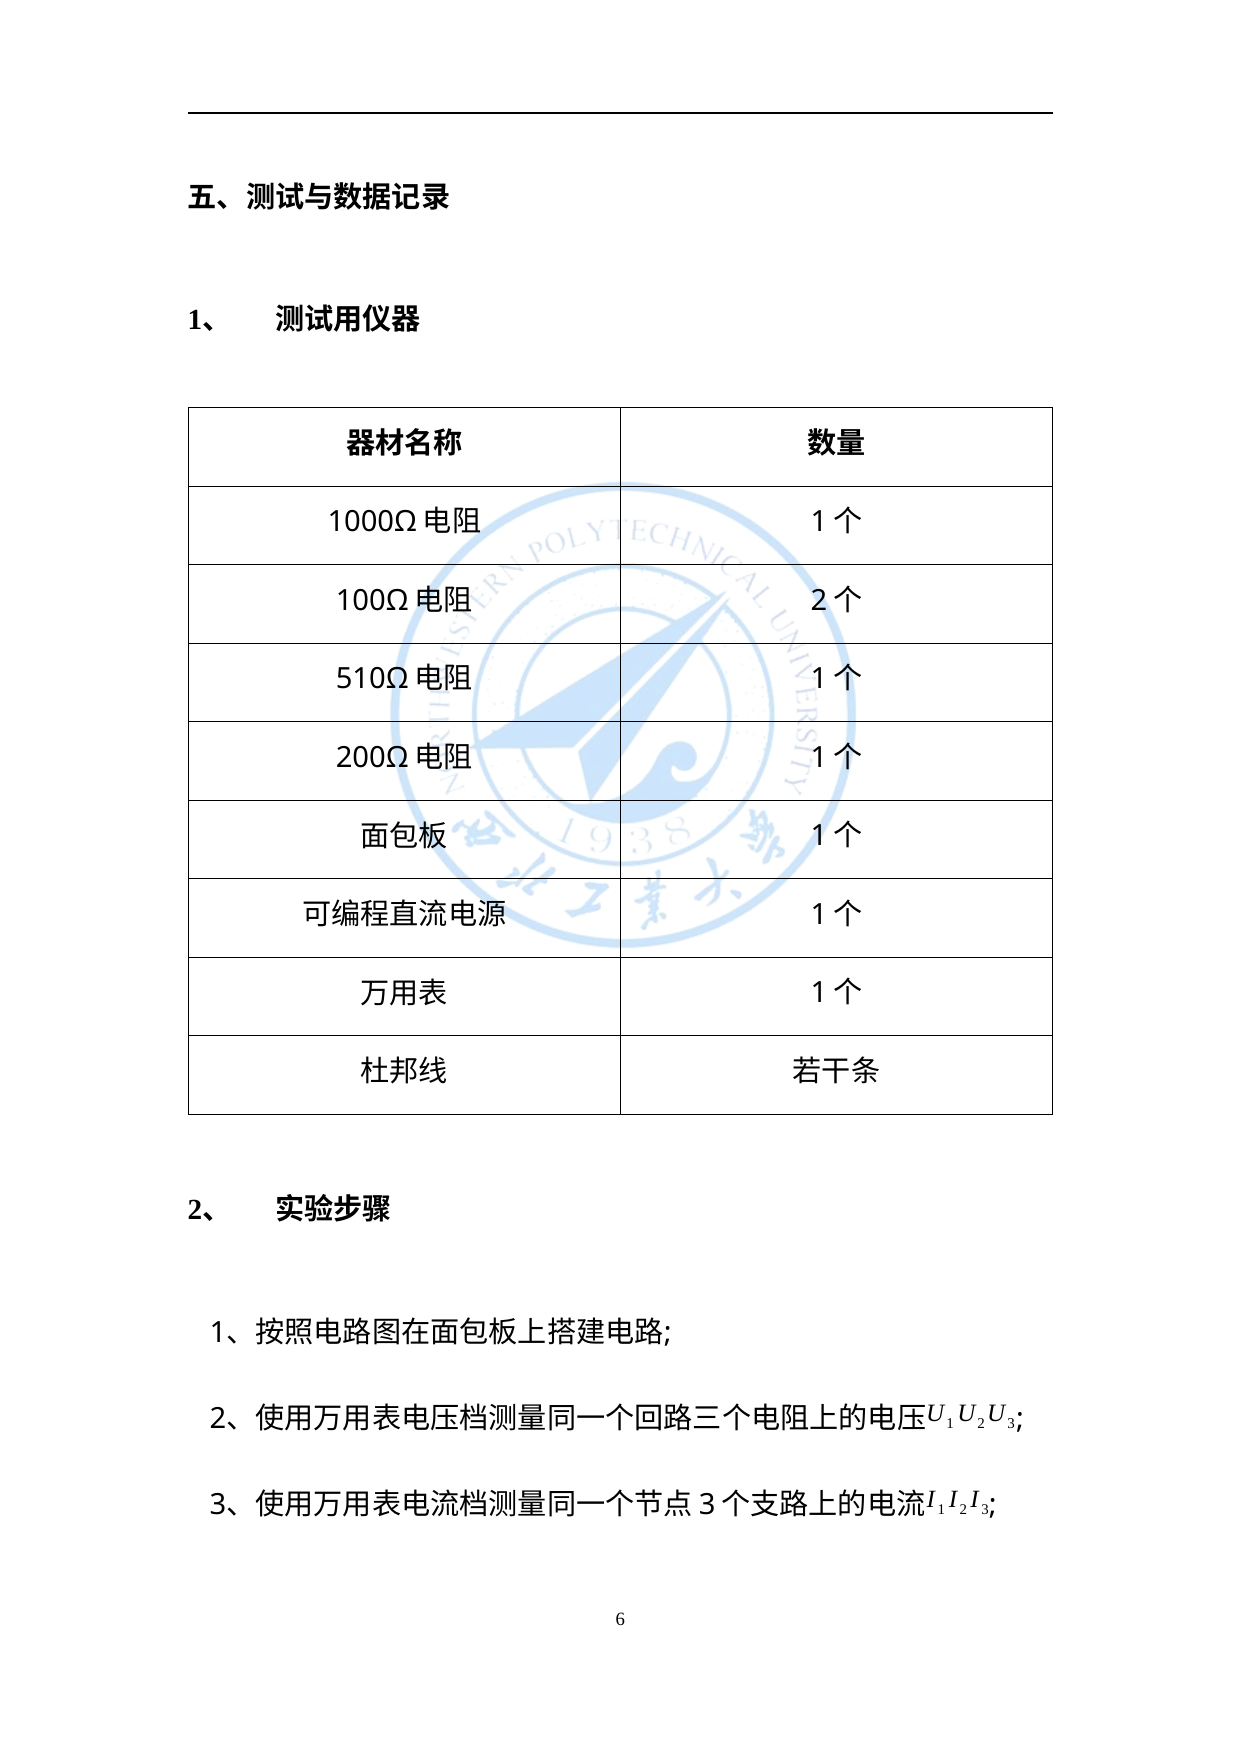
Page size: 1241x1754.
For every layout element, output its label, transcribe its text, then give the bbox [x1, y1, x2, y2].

table_cell 若干条 [621, 1036, 1052, 1114]
subtitle 实验步骤 [187, 1174, 1053, 1239]
table_cell 面包板 [189, 801, 620, 878]
table_cell 2个 [621, 565, 1052, 643]
table_cell 1个 [621, 958, 1052, 1035]
table_cell 1个 [621, 644, 1052, 721]
table_cell 1个 [621, 801, 1052, 878]
table_cell 200Ω电阻 [189, 722, 620, 800]
table_cell 可编程直流电源 [189, 879, 620, 957]
subtitle 测试用仪器 [187, 284, 1053, 349]
table_cell 1个 [621, 722, 1052, 800]
text 2、使用万用表电压档测量同一个回路三个电阻上的电压; [209, 1383, 1053, 1448]
table_cell 万用表 [189, 958, 620, 1035]
table_cell 1个 [621, 879, 1052, 957]
subtitle 测试与数据记录 [187, 162, 1053, 227]
table_cell 100Ω电阻 [189, 565, 620, 643]
table_header 数量 [621, 408, 1052, 486]
table_cell 杜邦线 [189, 1036, 620, 1114]
table_cell 1000Ω电阻 [189, 487, 620, 564]
text 1、按照电路图在面包板上搭建电路; [209, 1297, 1053, 1362]
table_cell 510Ω电阻 [189, 644, 620, 721]
table_cell 1个 [621, 487, 1052, 564]
text 3、使用万用表电流档测量同一个节点3个支路上的电流; [209, 1469, 1053, 1534]
table_header 器材名称 [189, 408, 620, 486]
